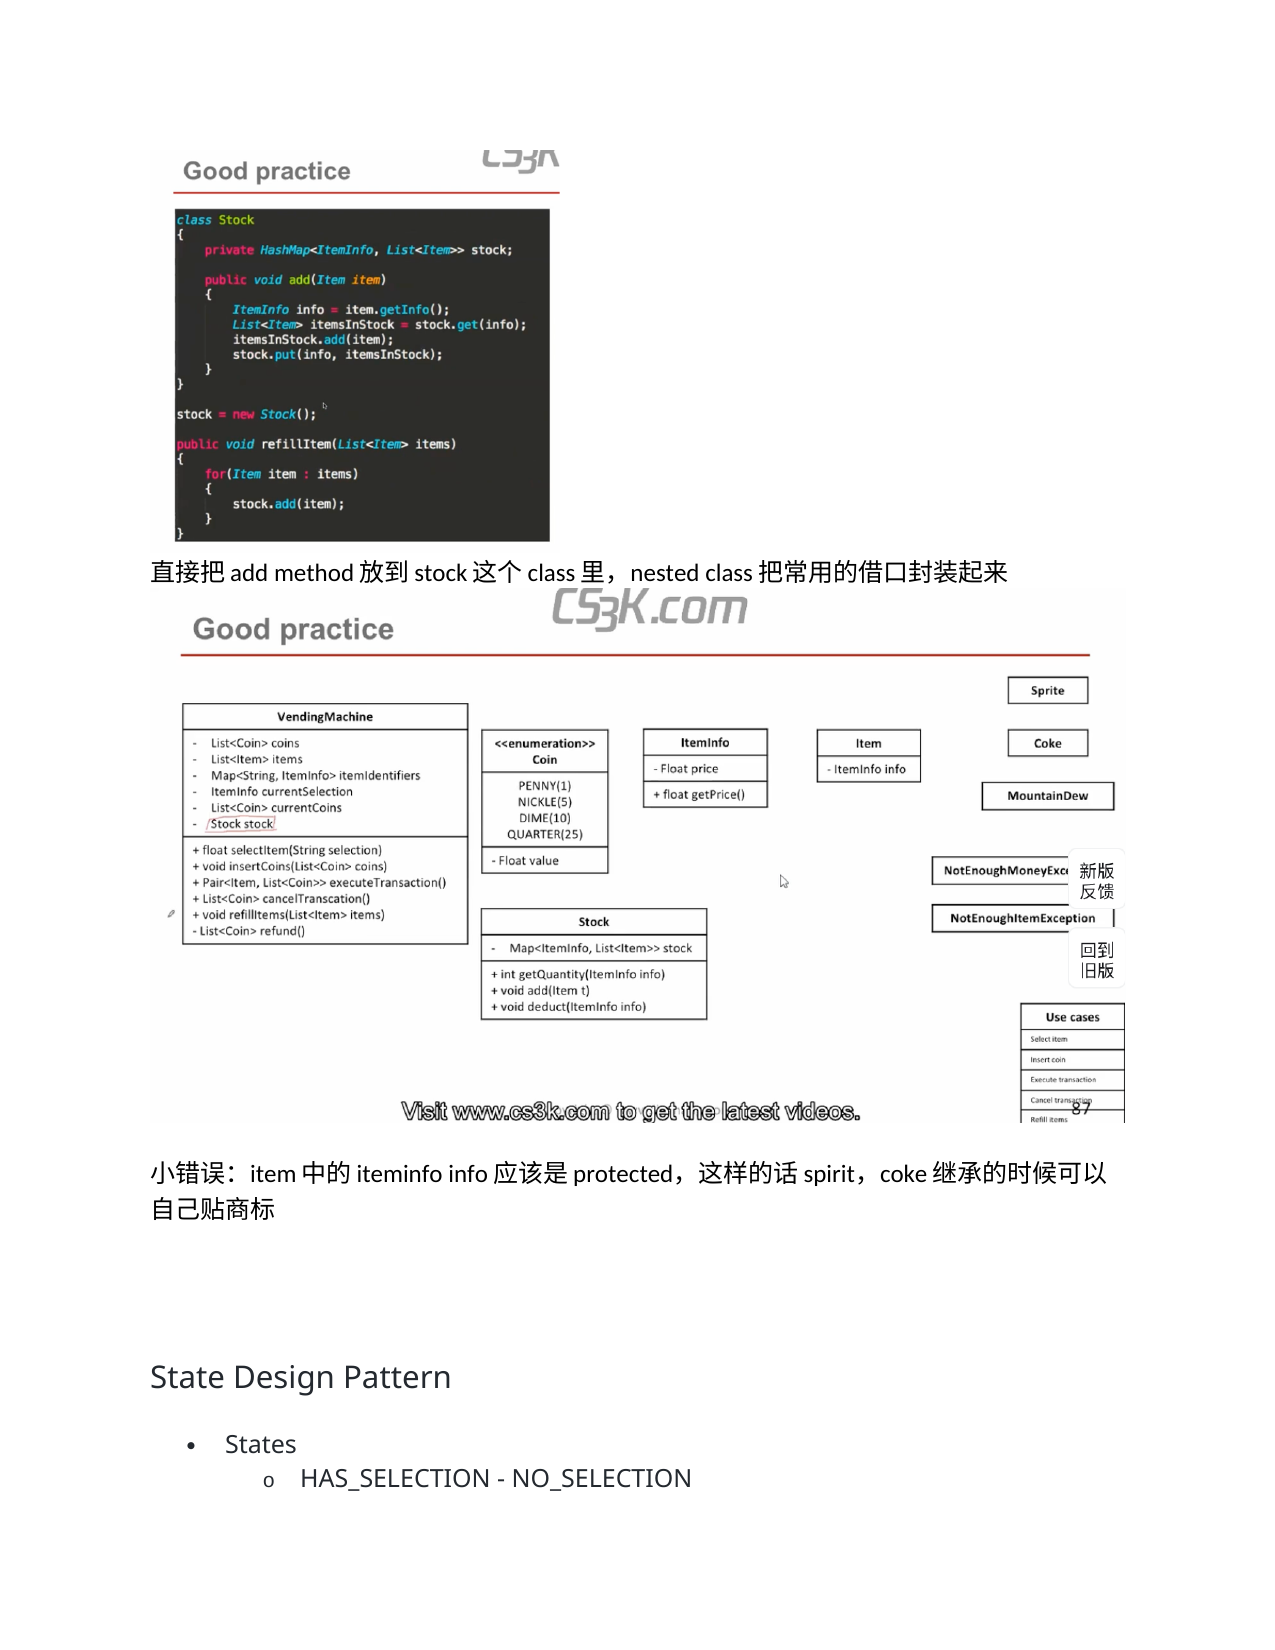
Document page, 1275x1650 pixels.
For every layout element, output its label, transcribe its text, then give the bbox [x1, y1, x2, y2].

picture [150, 588, 1125, 1123]
list HAS_SELECTION - NO_SELECTION [262, 1461, 1125, 1495]
list States [187, 1427, 1125, 1461]
text 小错误：item中的iteminfo info应该是protected，这样的话spirit，coke继承的时候可以自己贴商标 [150, 1153, 1125, 1226]
picture [150, 150, 560, 553]
text 直接把add method放到stock这个class里，nested class把常用的借口封装起来 [150, 552, 1125, 588]
subtitle State Design Pattern [150, 1355, 1125, 1398]
